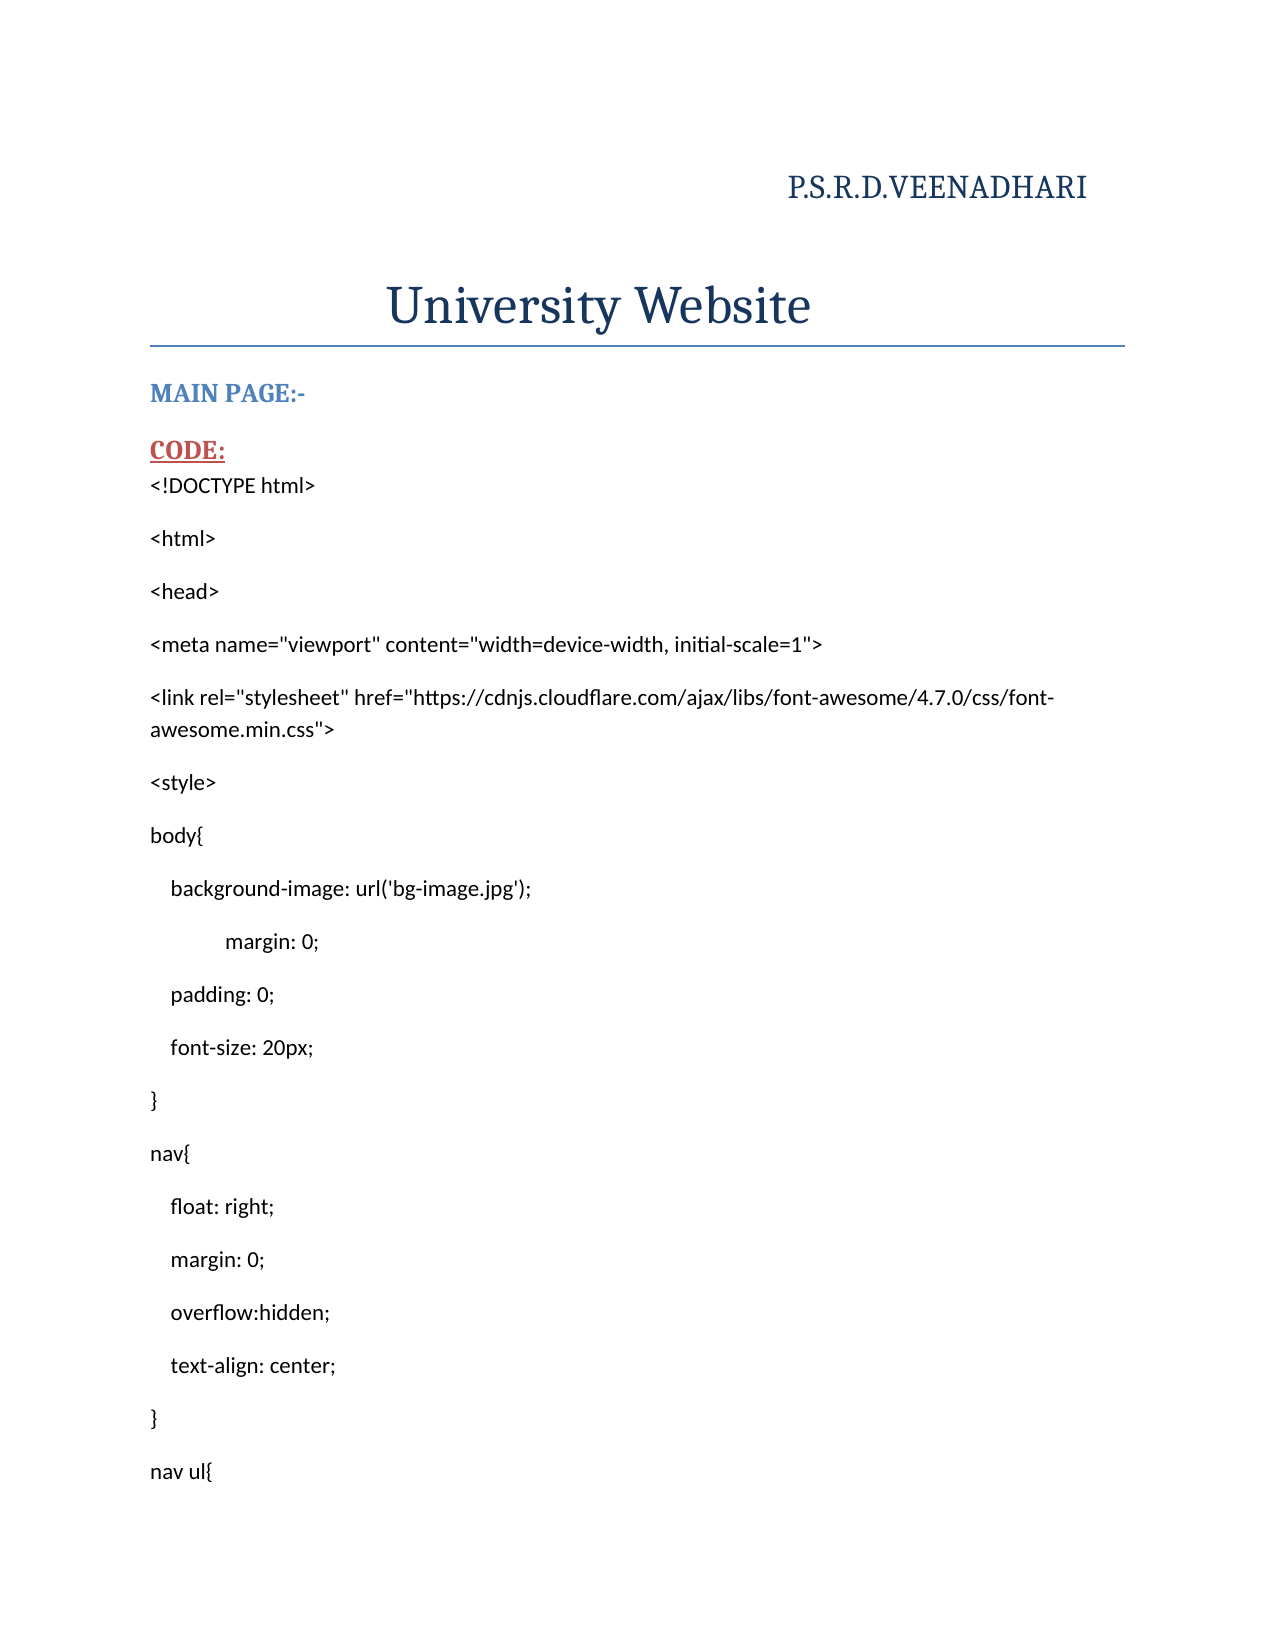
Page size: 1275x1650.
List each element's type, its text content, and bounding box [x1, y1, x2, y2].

text overflow:hidden; [150, 1298, 1125, 1326]
text margin: 0; [150, 1245, 1125, 1273]
text <meta name="viewport" content="width=device-width, initial-scale=1"> [150, 630, 1125, 658]
text font-size: 20px; [150, 1033, 1125, 1061]
text <!DOCTYPE html> [150, 471, 1125, 499]
text } [150, 1404, 1125, 1432]
text nav ul{ [150, 1457, 1125, 1485]
text <style> [150, 768, 1125, 796]
text background-image: url('bg-image.jpg'); [150, 874, 1125, 902]
text float: right; [150, 1192, 1125, 1220]
text body{ [150, 821, 1125, 849]
text } [150, 1086, 1125, 1114]
text nav{ [150, 1139, 1125, 1167]
text <html> [150, 524, 1125, 552]
title University Website [150, 274, 1125, 345]
subtitle MAIN PAGE:- [150, 378, 1125, 410]
subtitle CODE: [150, 435, 1125, 466]
text text-align: center; [150, 1351, 1125, 1379]
title P.S.R.D.VEENADHARI [150, 150, 1125, 212]
text <link rel="stylesheet" href="https://cdnjs.cloudflare.com/ajax/libs/font-awesome/4.7.0/css/font-awesome.min.css"> [150, 683, 1125, 743]
text margin: 0; [150, 927, 1125, 955]
text <head> [150, 577, 1125, 605]
text padding: 0; [150, 980, 1125, 1008]
